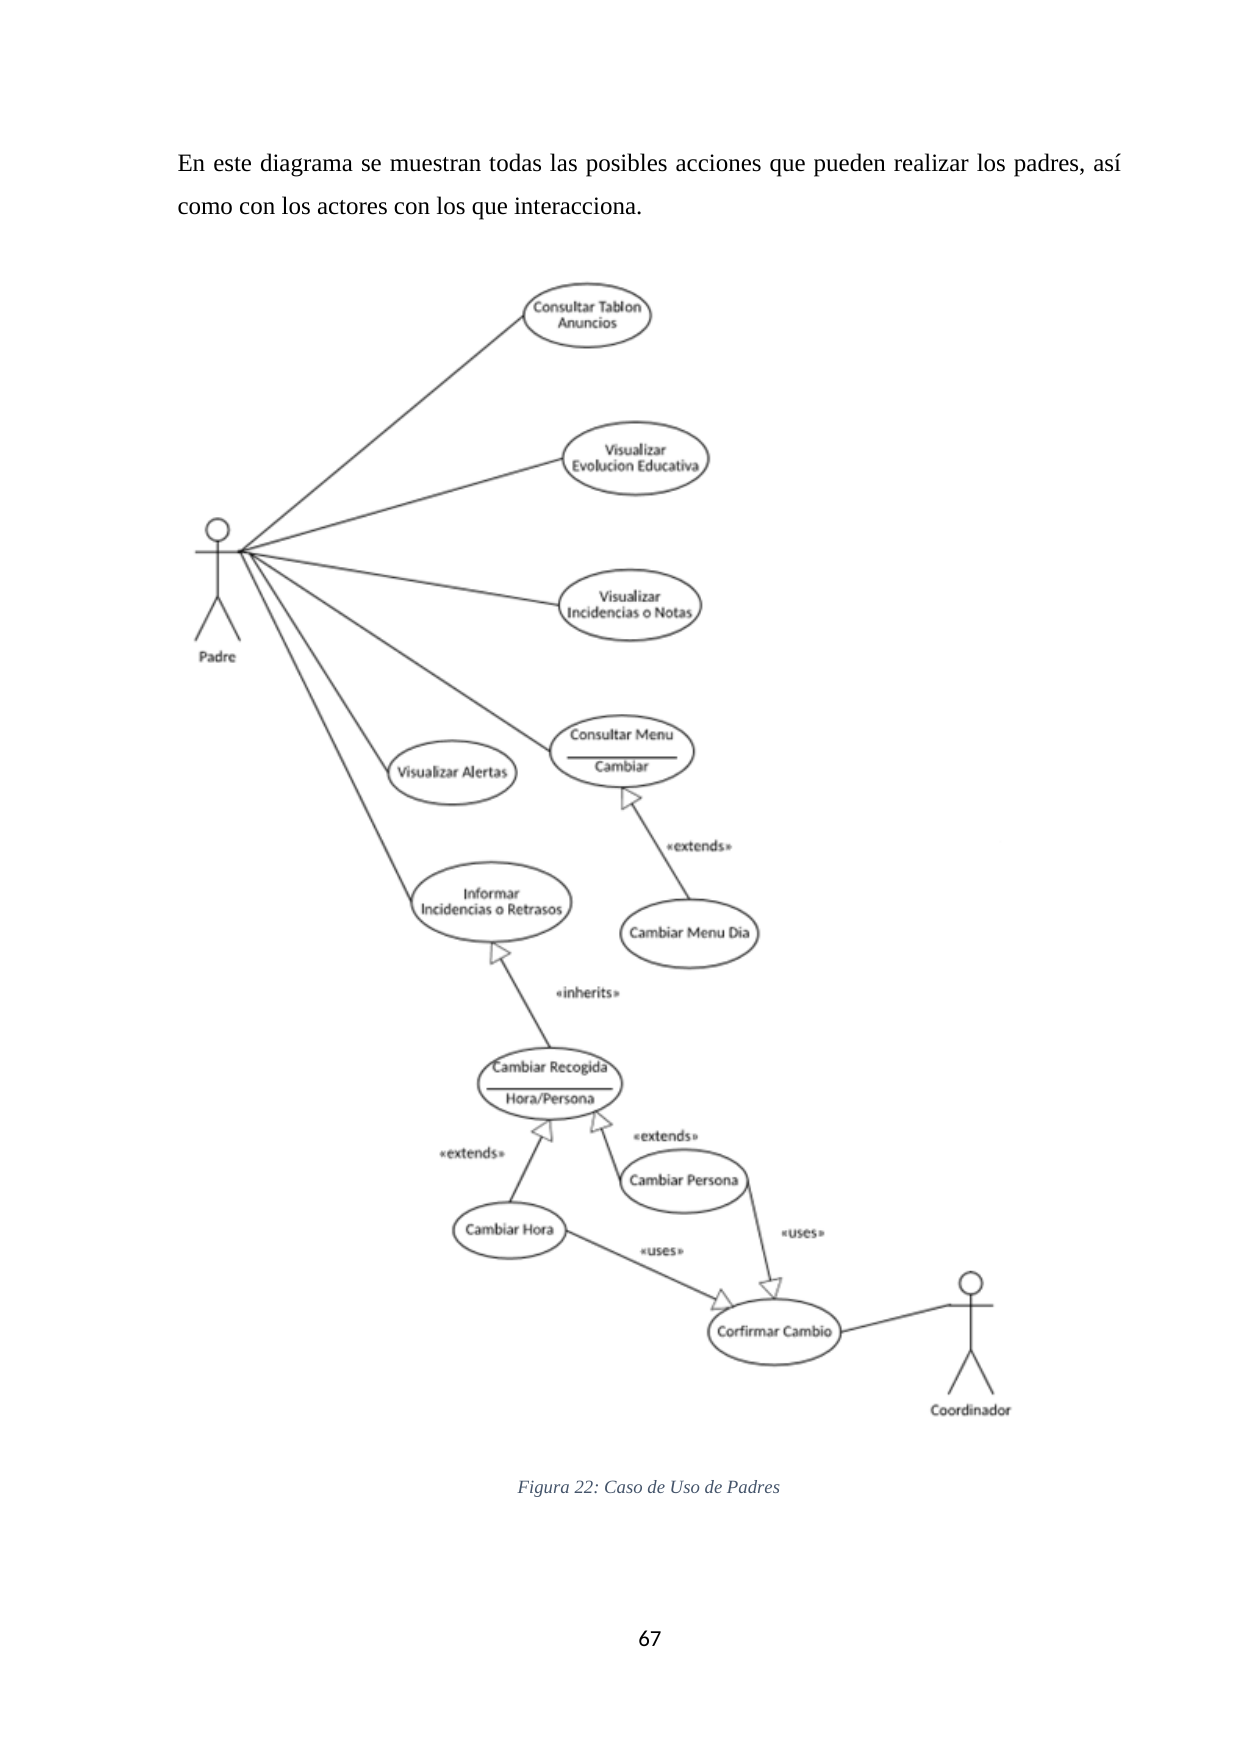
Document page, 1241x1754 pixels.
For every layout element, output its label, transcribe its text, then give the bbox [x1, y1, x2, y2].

text Figura 22: Caso de Uso de Padres [177, 1476, 1122, 1498]
text En este diagrama se muestran todas las posibles acciones que pueden realizar los padres, así como con los actores con los que interacciona. [177, 148, 1122, 219]
picture [177, 258, 1042, 1437]
